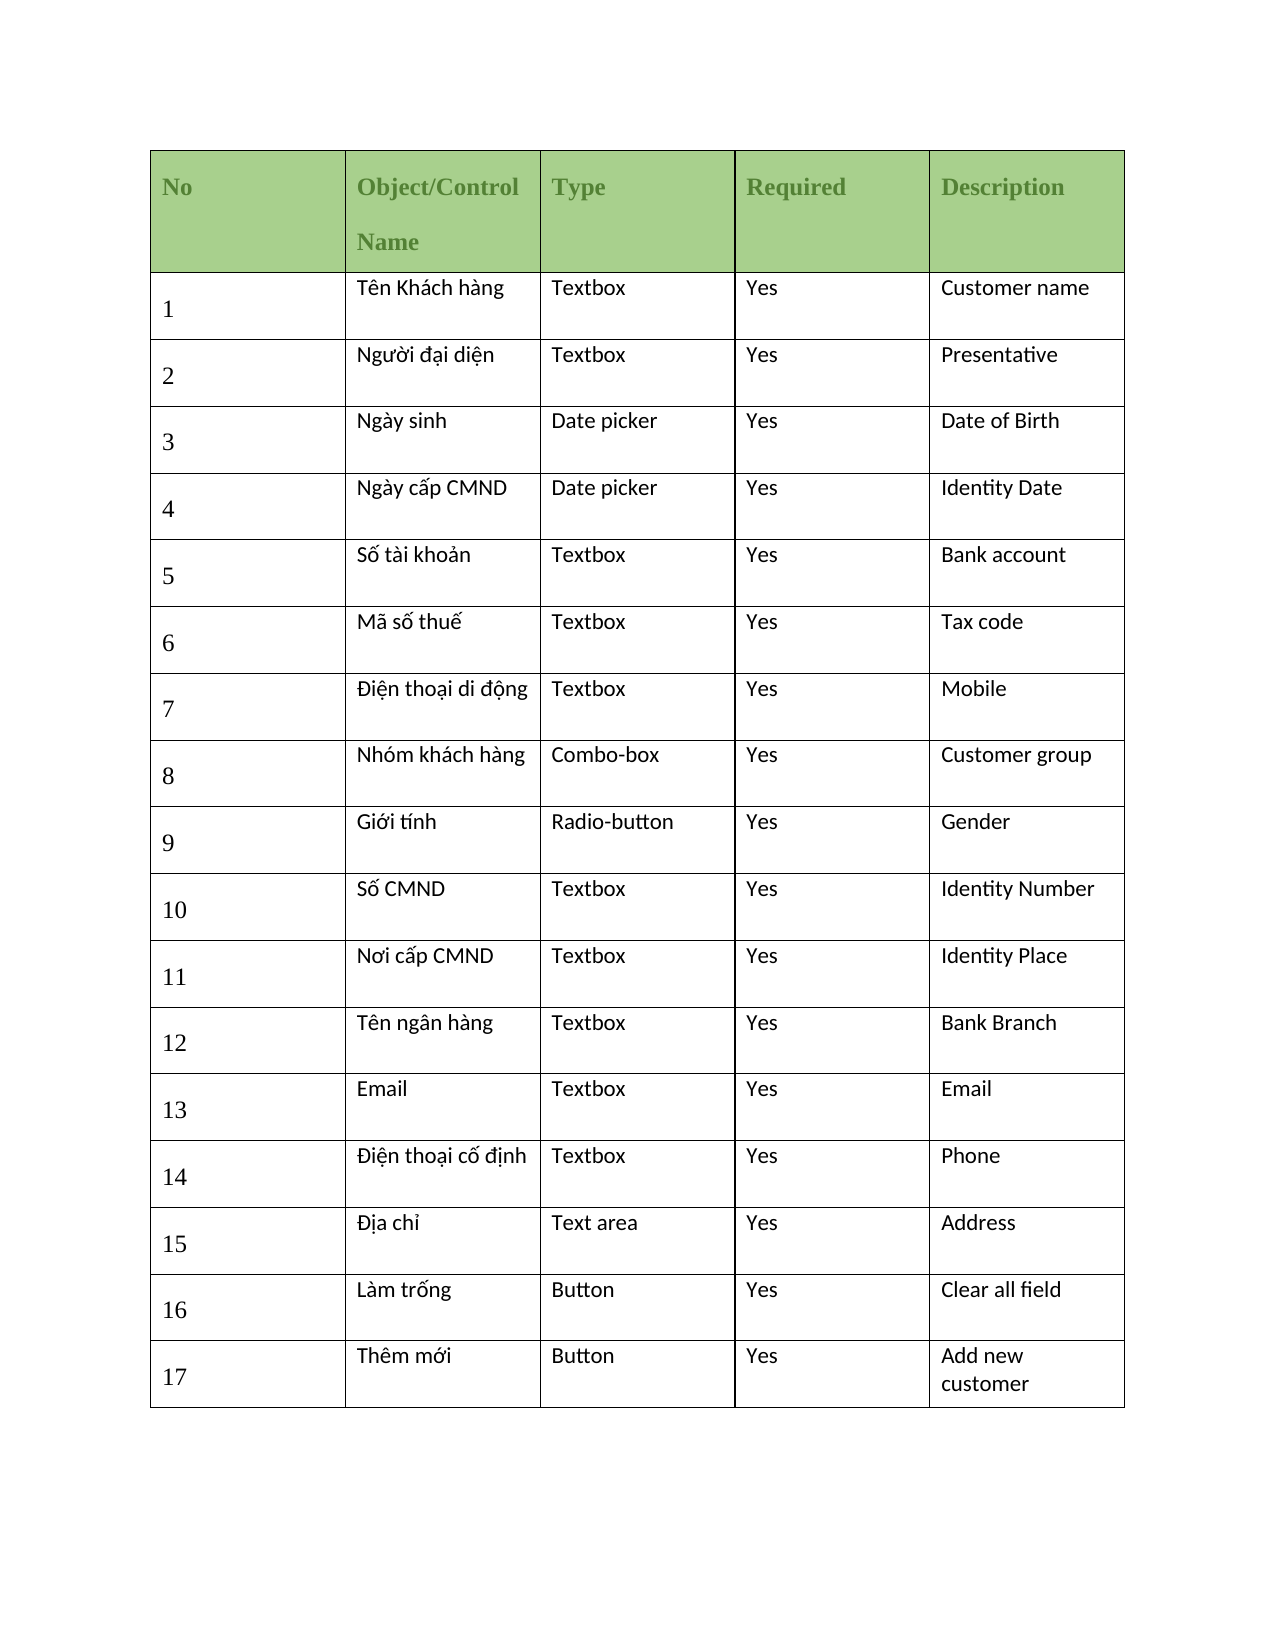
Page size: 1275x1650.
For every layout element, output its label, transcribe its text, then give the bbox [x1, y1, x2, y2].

table_cell Tên Khách hàng [346, 273, 540, 339]
table_cell Textbox [541, 941, 734, 1007]
table_header No [151, 151, 345, 272]
table_cell Identity Number [930, 874, 1124, 940]
table_cell Yes [736, 1008, 929, 1073]
table_cell Ngày cấp CMND [346, 474, 540, 539]
table_cell Điện thoại cố định [346, 1141, 540, 1207]
table_cell 16 [151, 1275, 345, 1340]
table_cell Yes [736, 1341, 929, 1407]
table_cell Textbox [541, 1008, 734, 1073]
table_cell Yes [736, 741, 929, 806]
table_cell 9 [151, 807, 345, 873]
table_cell Yes [736, 1141, 929, 1207]
table_cell 3 [151, 407, 345, 472]
table_cell Customer name [930, 273, 1124, 339]
table_cell 15 [151, 1208, 345, 1274]
table_cell Textbox [541, 540, 734, 606]
table_cell Phone [930, 1141, 1124, 1207]
table_cell Nơi cấp CMND [346, 941, 540, 1007]
table_cell Yes [736, 674, 929, 739]
table_cell 14 [151, 1141, 345, 1207]
table_cell Yes [736, 607, 929, 673]
table_cell Date picker [541, 474, 734, 539]
table_cell Radio-button [541, 807, 734, 873]
table_cell Tên ngân hàng [346, 1008, 540, 1073]
table_cell Tax code [930, 607, 1124, 673]
table_header Type [541, 151, 734, 272]
table_cell 11 [151, 941, 345, 1007]
table_cell 1 [151, 273, 345, 339]
table_cell Yes [736, 474, 929, 539]
table_cell Yes [736, 407, 929, 472]
table_cell Text area [541, 1208, 734, 1274]
table_cell Textbox [541, 1141, 734, 1207]
table_cell Yes [736, 1074, 929, 1140]
table_cell Ngày sinh [346, 407, 540, 472]
table_cell Button [541, 1275, 734, 1340]
table_cell Combo-box [541, 741, 734, 806]
table_cell 17 [151, 1341, 345, 1407]
table_cell Button [541, 1341, 734, 1407]
table_cell 7 [151, 674, 345, 739]
table_header Object/Control Name [346, 151, 540, 272]
table_cell Người đại diện [346, 340, 540, 406]
table_cell Nhóm khách hàng [346, 741, 540, 806]
table_cell Identity Place [930, 941, 1124, 1007]
table_cell Date of Birth [930, 407, 1124, 472]
table_cell Giới tính [346, 807, 540, 873]
table_cell 12 [151, 1008, 345, 1073]
table_cell 2 [151, 340, 345, 406]
table_cell Yes [736, 807, 929, 873]
table_cell Textbox [541, 674, 734, 739]
table_cell Gender [930, 807, 1124, 873]
table_cell Thêm mới [346, 1341, 540, 1407]
table_cell Identity Date [930, 474, 1124, 539]
table_cell Yes [736, 1208, 929, 1274]
table_cell Add new customer [930, 1341, 1124, 1407]
table_header Description [930, 151, 1124, 272]
table_cell Yes [736, 1275, 929, 1340]
table_cell Yes [736, 340, 929, 406]
table_cell Textbox [541, 1074, 734, 1140]
table_cell Địa chỉ [346, 1208, 540, 1274]
table_cell Date picker [541, 407, 734, 472]
table_cell Address [930, 1208, 1124, 1274]
table_header Required [736, 151, 929, 272]
table_cell 5 [151, 540, 345, 606]
table_cell Email [930, 1074, 1124, 1140]
table_cell Điện thoại di động [346, 674, 540, 739]
table_cell Mã số thuế [346, 607, 540, 673]
table_cell Email [346, 1074, 540, 1140]
table_cell Textbox [541, 607, 734, 673]
table_cell Bank account [930, 540, 1124, 606]
table_cell 4 [151, 474, 345, 539]
table_cell Số CMND [346, 874, 540, 940]
table_cell Textbox [541, 874, 734, 940]
table_cell Số tài khoản [346, 540, 540, 606]
table_cell Textbox [541, 340, 734, 406]
table_cell Yes [736, 273, 929, 339]
table_cell Presentative [930, 340, 1124, 406]
table_cell 6 [151, 607, 345, 673]
table_cell Customer group [930, 741, 1124, 806]
table_cell Clear all field [930, 1275, 1124, 1340]
table_cell Yes [736, 874, 929, 940]
table_cell Mobile [930, 674, 1124, 739]
table_cell Bank Branch [930, 1008, 1124, 1073]
table_cell Textbox [541, 273, 734, 339]
table_cell 10 [151, 874, 345, 940]
table_cell Yes [736, 941, 929, 1007]
table_cell Yes [736, 540, 929, 606]
table_cell 13 [151, 1074, 345, 1140]
table_cell Làm trống [346, 1275, 540, 1340]
table_cell 8 [151, 741, 345, 806]
